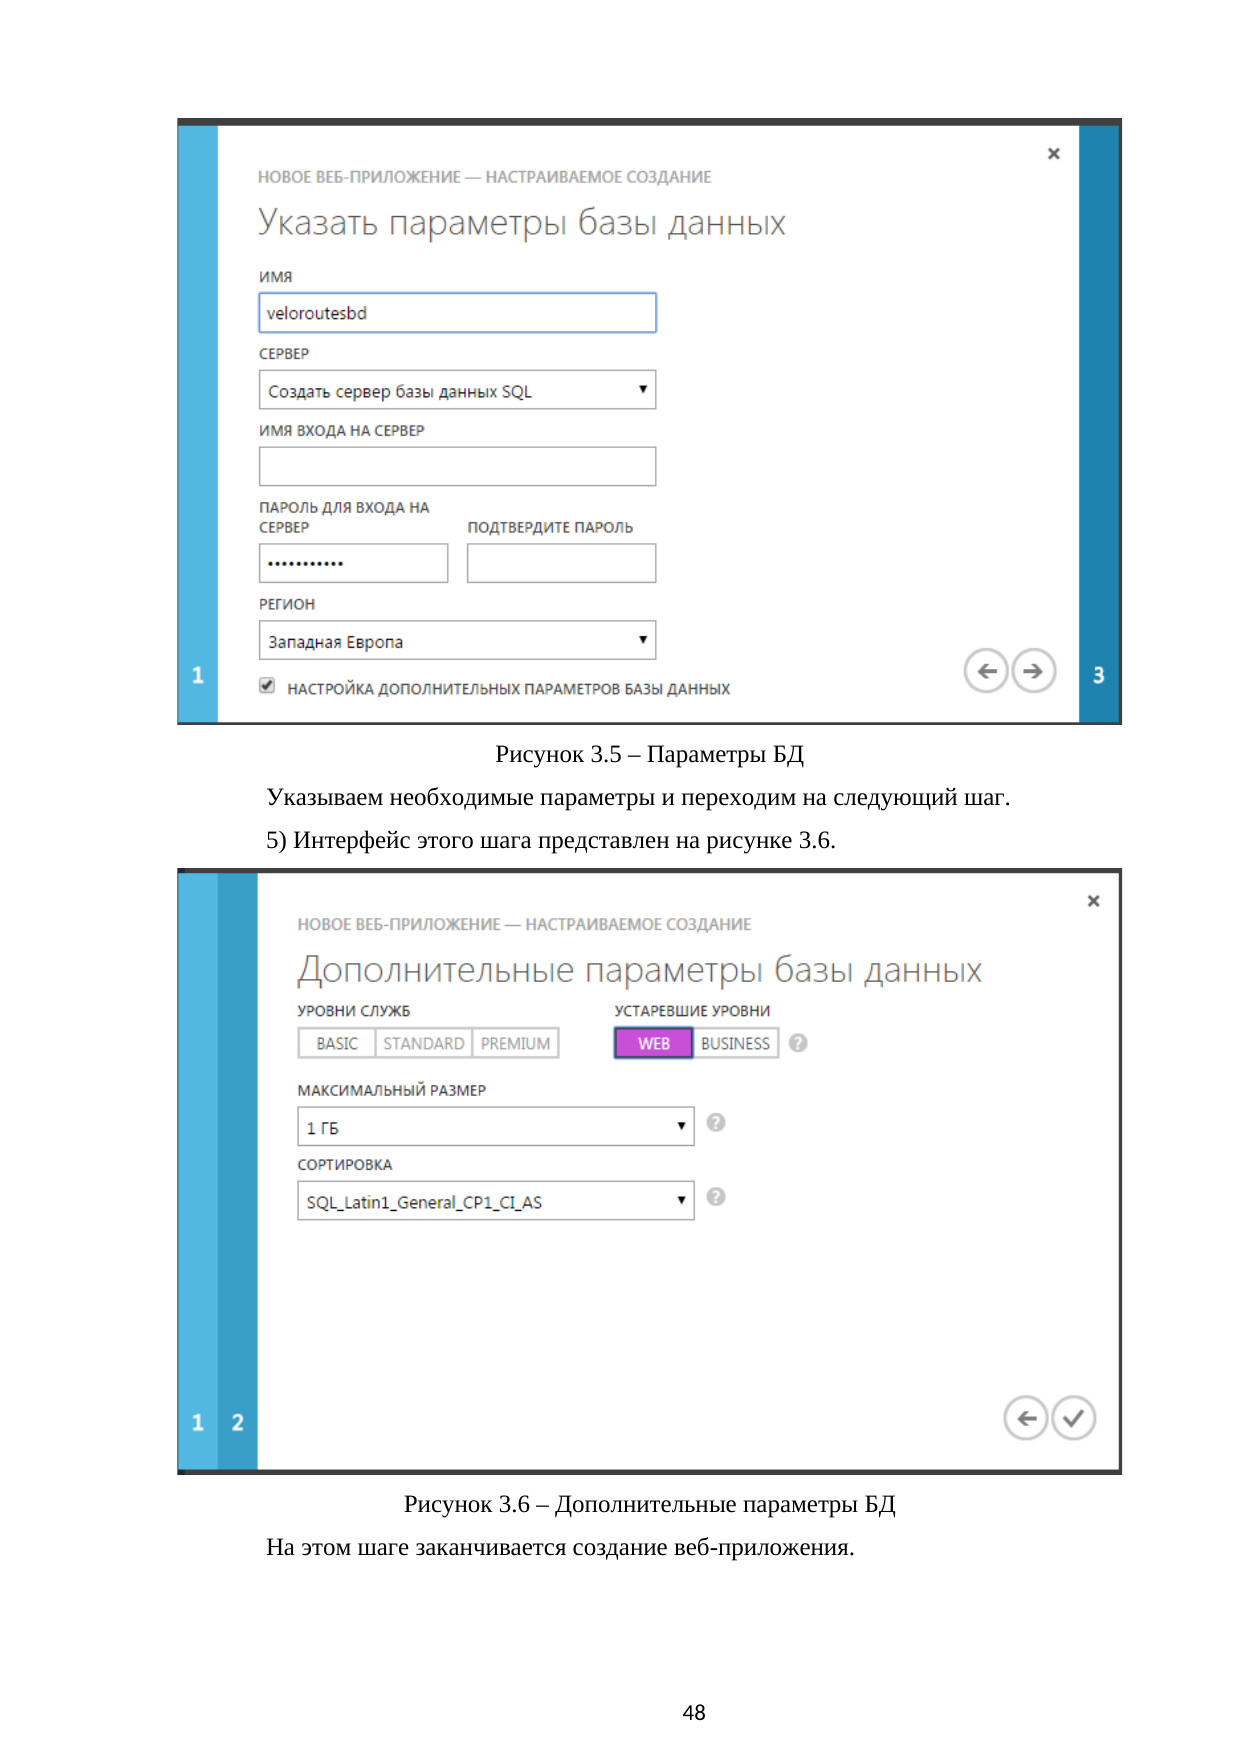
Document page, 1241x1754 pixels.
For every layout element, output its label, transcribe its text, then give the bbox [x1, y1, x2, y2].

picture [177, 868, 1123, 1475]
text Рисунок 3.6 – Дополнительные параметры БД [177, 1489, 1122, 1517]
picture [177, 118, 1123, 725]
text Указываем необходимые параметры и переходим на следующий шаг. [177, 782, 1122, 811]
text На этом шаге заканчивается создание веб-приложения. [177, 1532, 1122, 1561]
text Рисунок 3.5 – Параметры БД [177, 739, 1122, 767]
list Интерфейс этого шага представлен на рисунке 3.6. [177, 825, 1122, 854]
